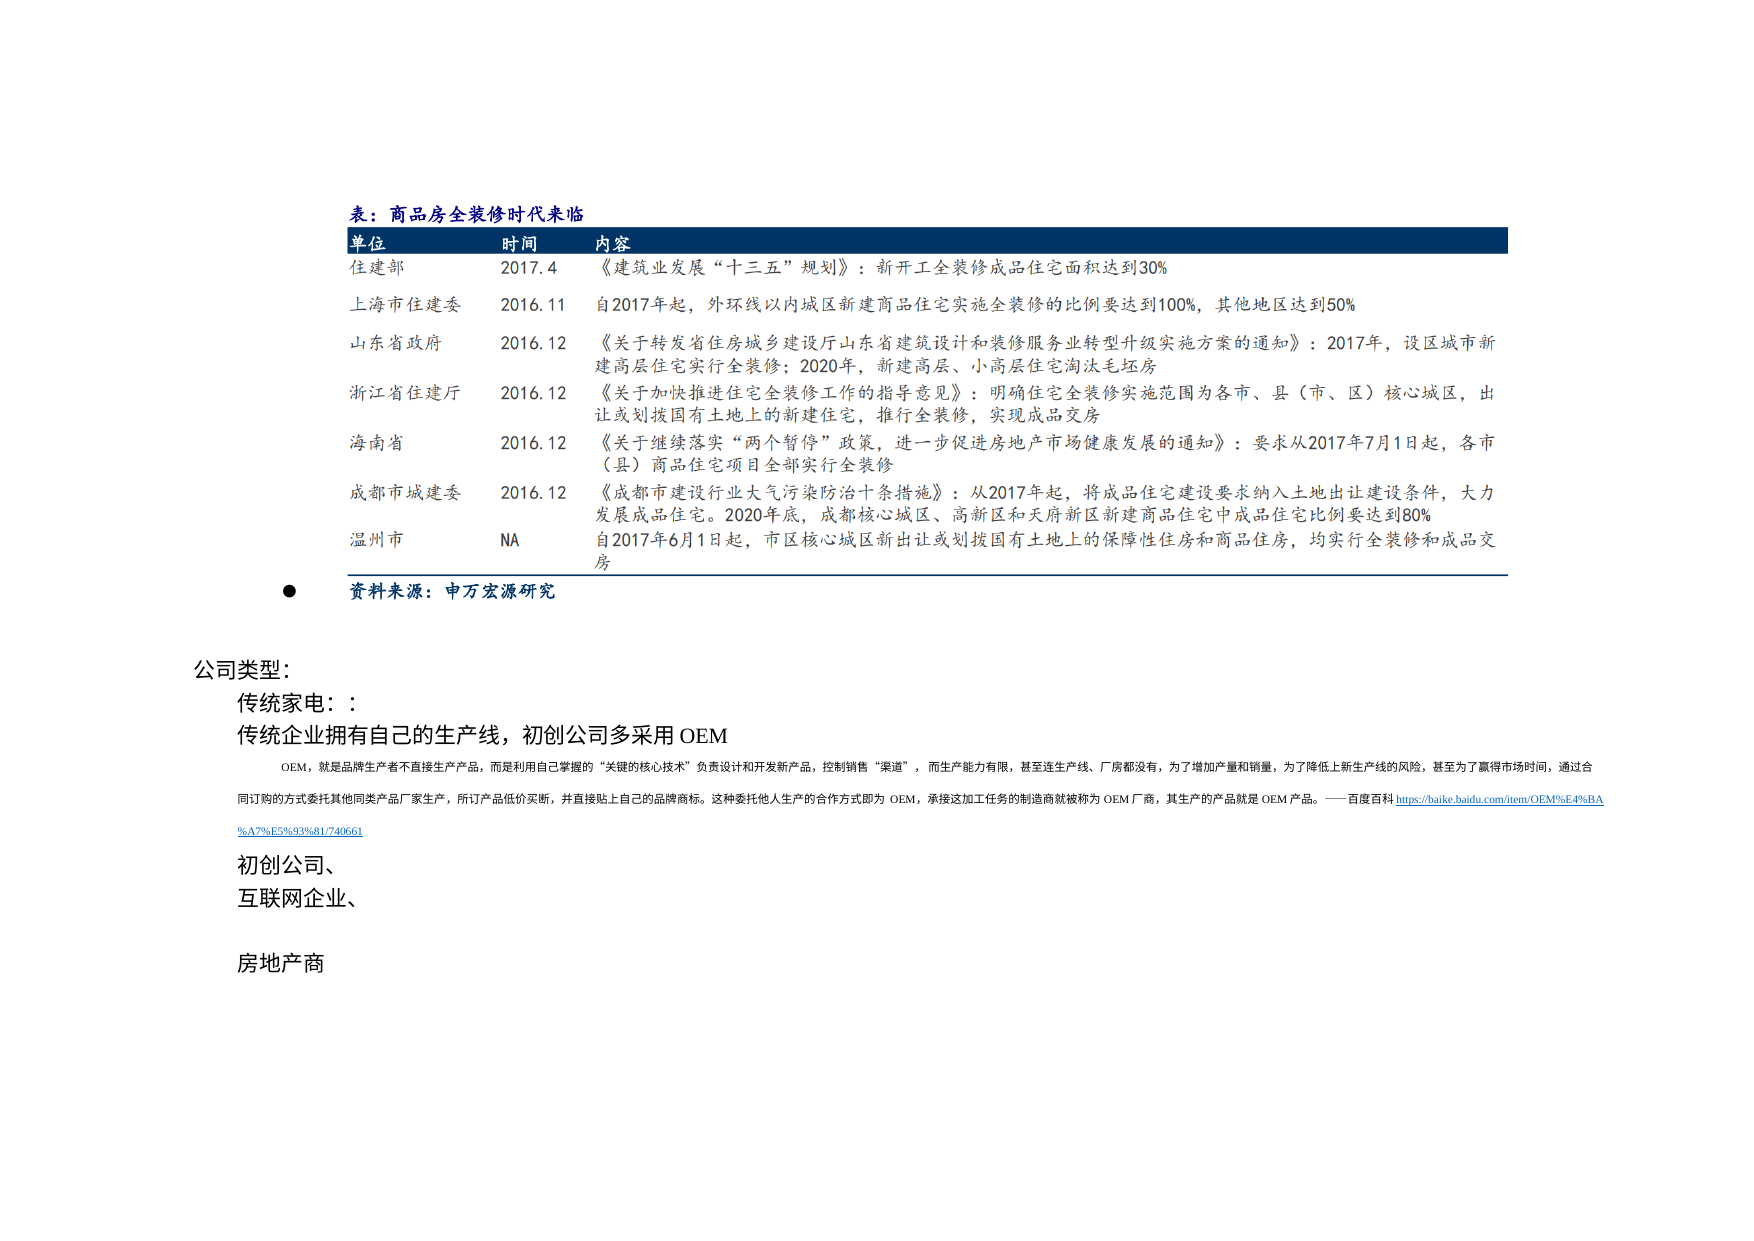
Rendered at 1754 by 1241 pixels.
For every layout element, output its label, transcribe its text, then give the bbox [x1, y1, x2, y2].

text OEM，就是品牌生产者不直接生产产品，而是利用自己掌握的“关键的核心技术”负责设计和开发新产品，控制销售“渠道”， 而生产能力有限，甚至连生产线、厂房都没有，为了增加产量和销量，为了降低上新生产线的风险，甚至为了赢得市场时间，通过合同订购的方式委托其他同类产品厂家生产，所订产品低价买断，并直接贴上自己的品牌商标。这种委托他人生产的合作方式即为OEM，承接这加工任务的制造商就被称为OEM厂商，其生产的产品就是OEM产品。——百度百科https://baike.baidu.com/item/OEM%E4%BA%A7%E5%93%81/740661 [237, 750, 1604, 848]
text 传统企业拥有自己的生产线，初创公司多采用OEM [150, 718, 1604, 750]
text 公司类型： [150, 653, 1604, 685]
text 房地产商 [194, 945, 1604, 978]
picture [325, 197, 1549, 600]
text 传统家电：： [194, 685, 1604, 718]
text 初创公司、 [194, 848, 1604, 880]
text 互联网企业、 [194, 880, 1604, 913]
